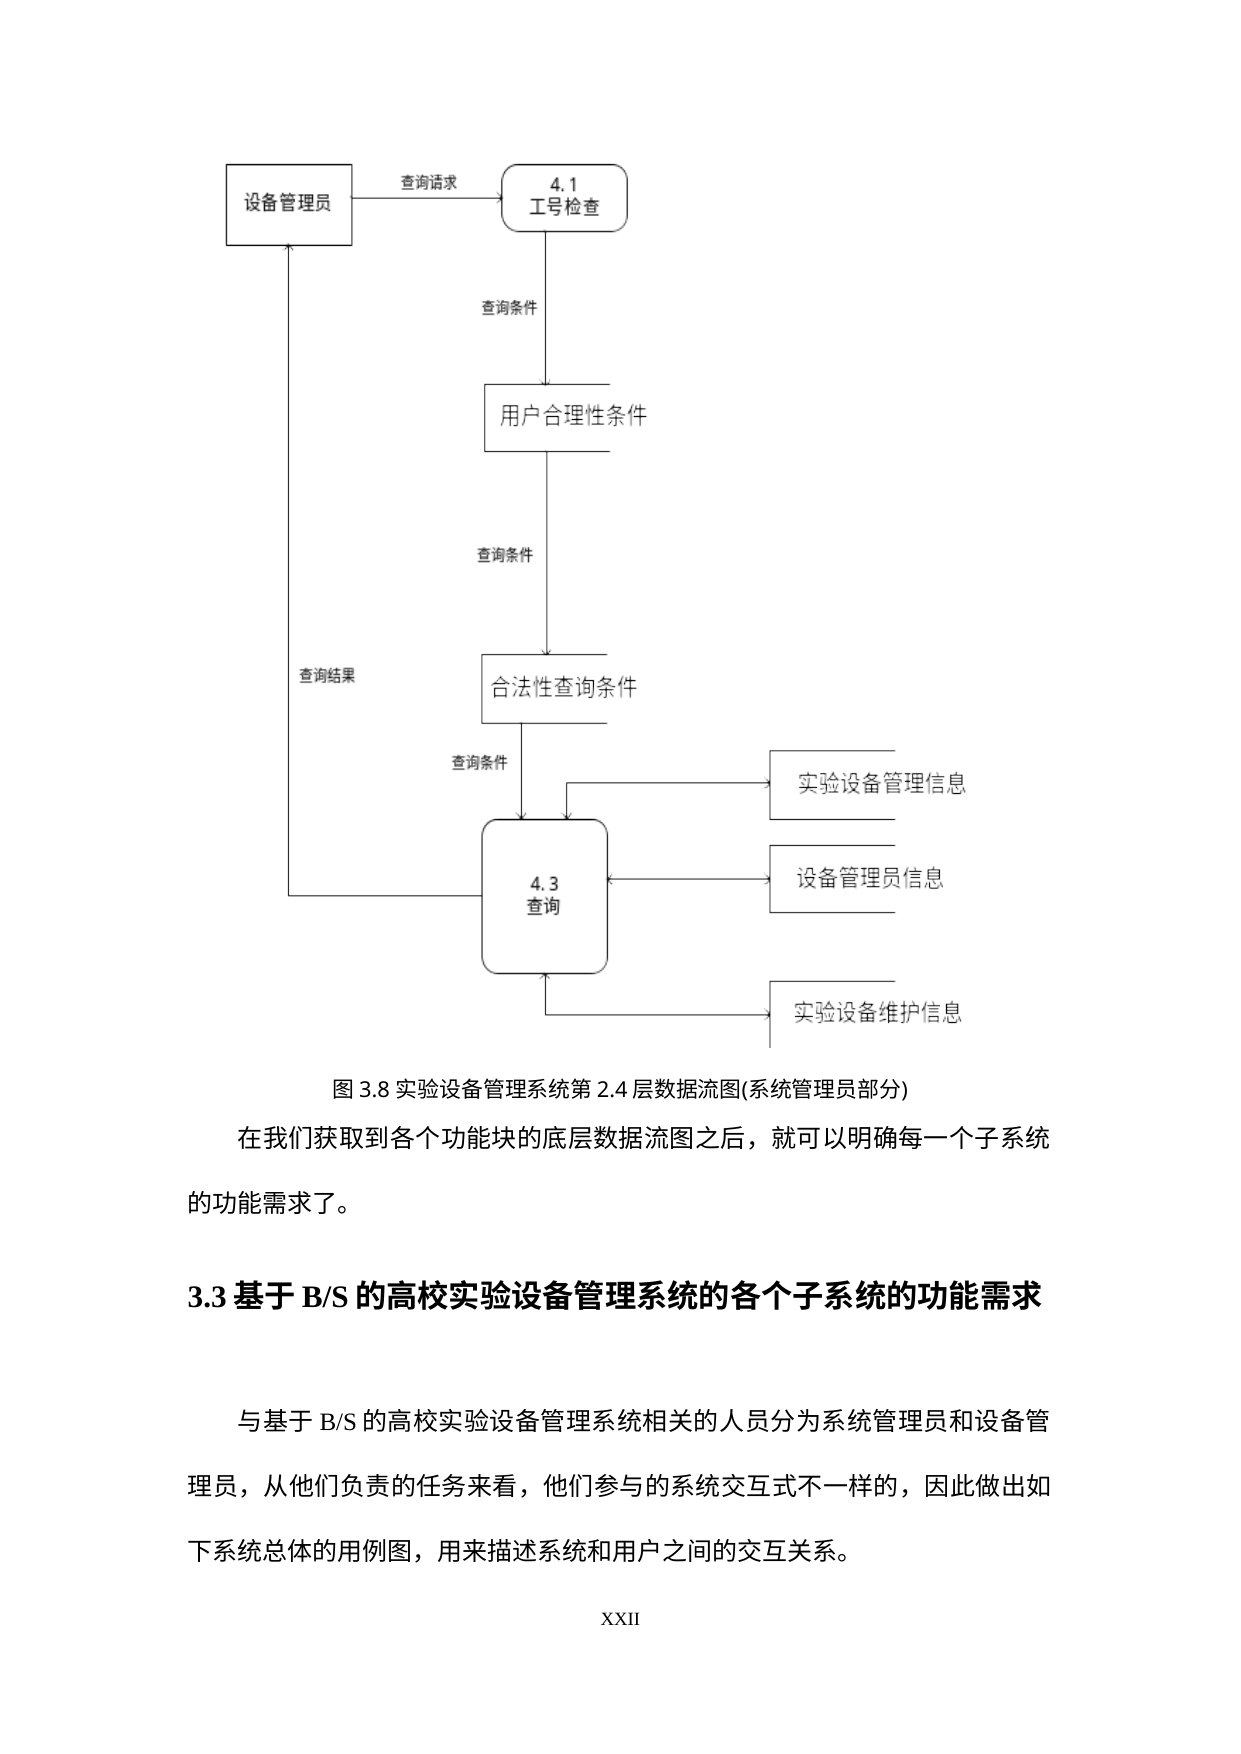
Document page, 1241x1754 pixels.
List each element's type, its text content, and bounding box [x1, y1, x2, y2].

text 与基于B/S的高校实验设备管理系统相关的人员分为系统管理员和设备管理员，从他们负责的任务来看，他们参与的系统交互式不一样的，因此做出如下系统总体的用例图，用来描述系统和用户之间的交互关系。 [187, 1387, 1053, 1582]
text 图3.8 实验设备管理系统第2.4层数据流图(系统管理员部分) [187, 1072, 1053, 1104]
text 在我们获取到各个功能块的底层数据流图之后，就可以明确每一个子系统的功能需求了。 [187, 1104, 1053, 1234]
subtitle 3.3基于B/S的高校实验设备管理系统的各个子系统的功能需求 [187, 1262, 1053, 1327]
